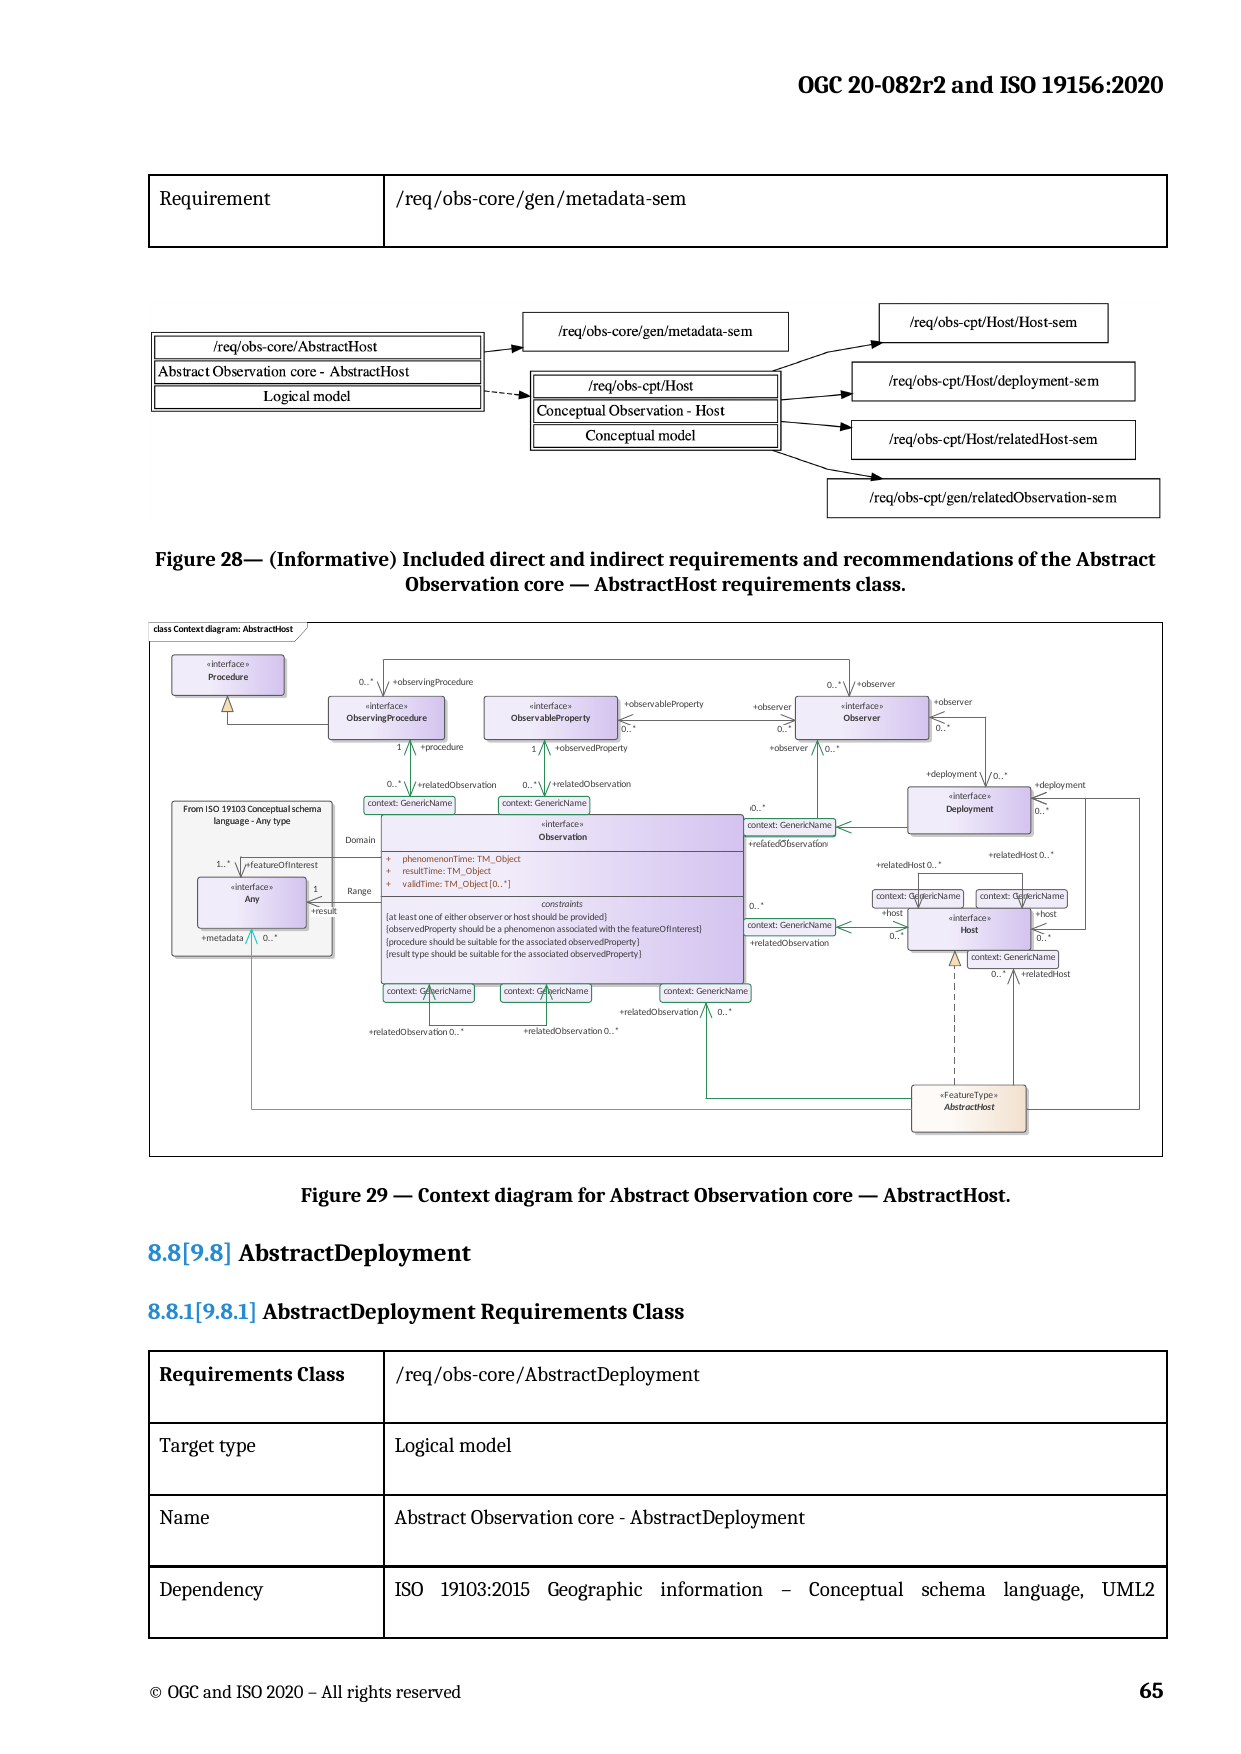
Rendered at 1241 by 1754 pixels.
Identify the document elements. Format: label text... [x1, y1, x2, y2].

table_cell Abstract Observation core - AbstractDeployment [385, 1496, 1166, 1565]
table_cell Logical model [385, 1424, 1166, 1493]
text Figure 29 — Context diagram for Abstract Observation core — AbstractHost. [148, 1182, 1163, 1207]
table_header Requirements Class [150, 1352, 383, 1422]
table_cell Name [150, 1496, 383, 1565]
picture [147, 299, 1164, 522]
subtitle AbstractDeployment [148, 1238, 1163, 1267]
subtitle AbstractDeployment Requirements Class [148, 1298, 1163, 1325]
table_cell Requirement [150, 176, 383, 246]
table_cell ISO 19103:2015 Geographic information – Conceptual schema language, UML2 conformance class [385, 1568, 1166, 1637]
table_header /req/obs-core/AbstractDeployment [385, 1352, 1166, 1422]
text Figure 28— (Informative) Included direct and indirect requirements and recommendations of the Abstract Observation core — AbstractHost requirements class. [148, 546, 1163, 596]
table_cell /req/obs-core/gen/metadata-sem [385, 176, 1166, 246]
table_cell Target type [150, 1424, 383, 1493]
table_cell Dependency [150, 1568, 383, 1637]
